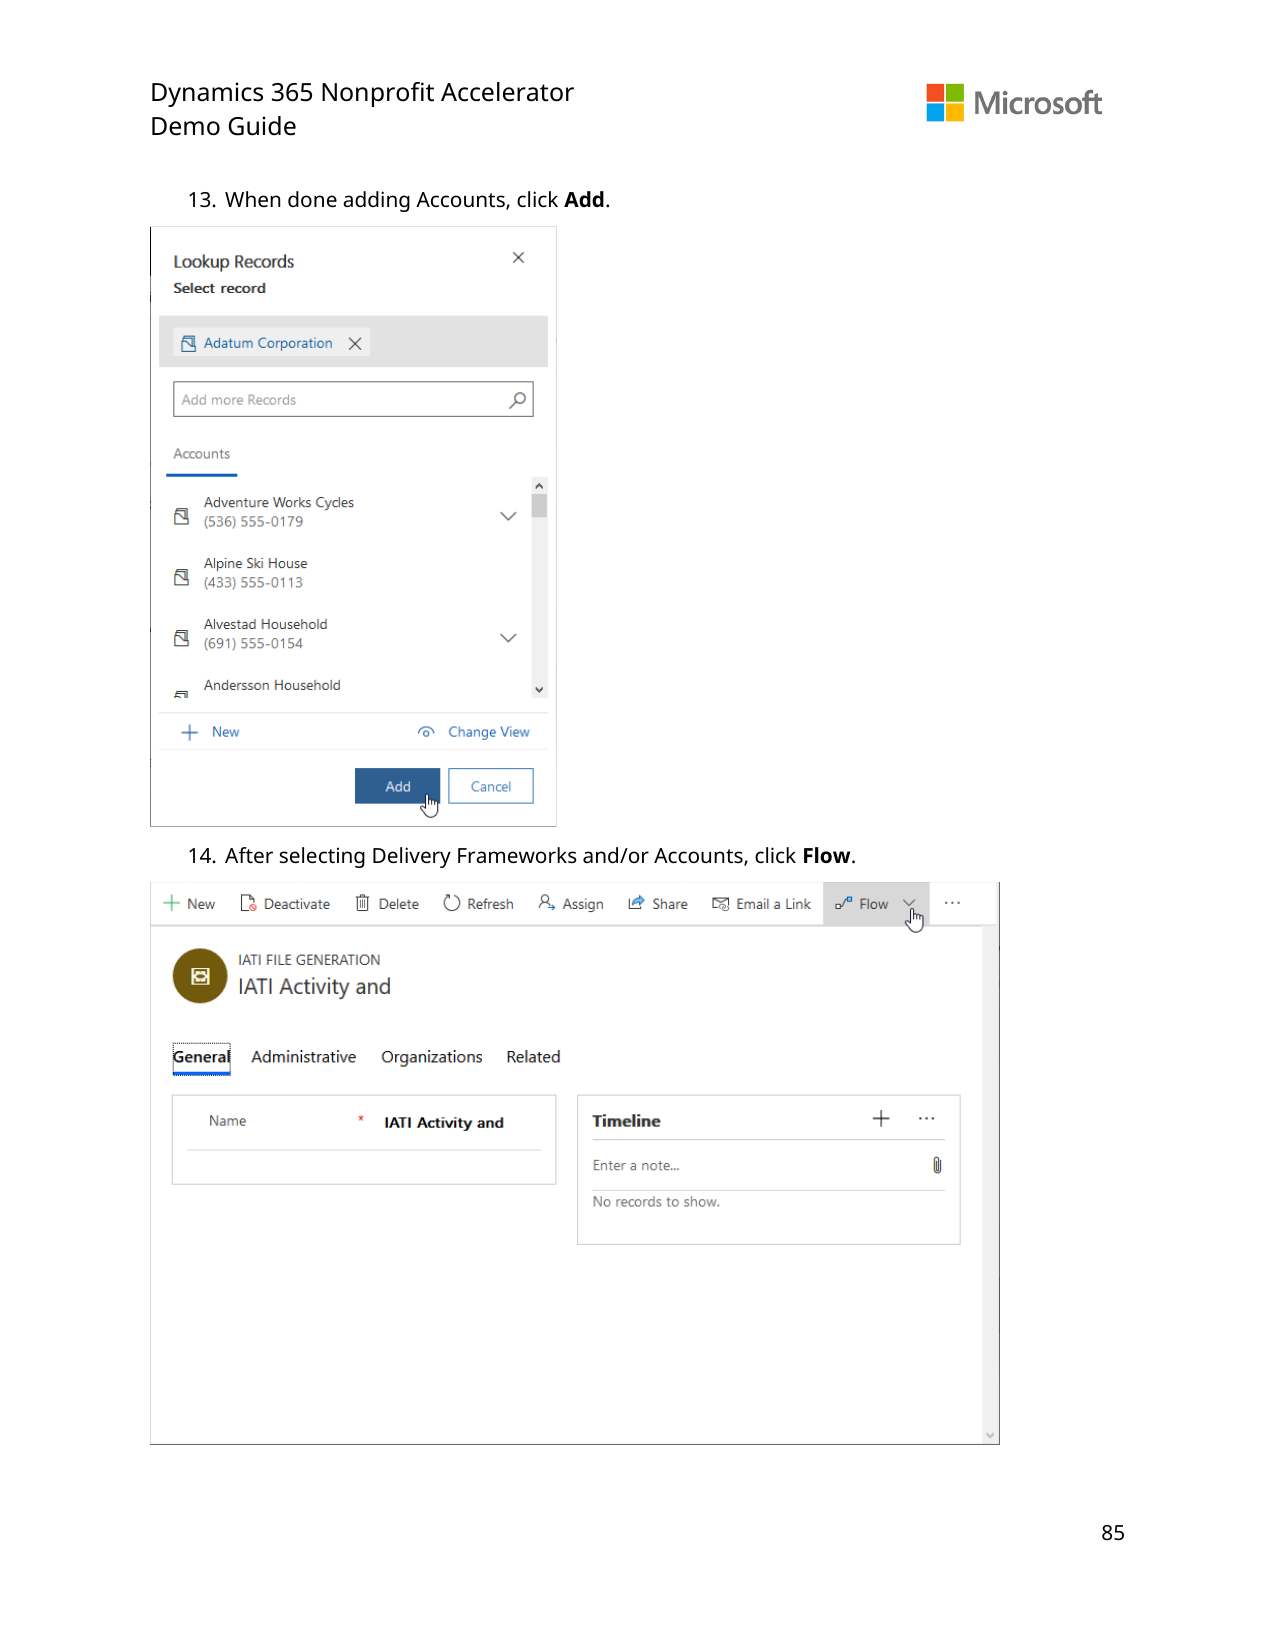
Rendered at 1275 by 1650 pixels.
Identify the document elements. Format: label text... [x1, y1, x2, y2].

picture [926, 61, 1123, 131]
list When done adding Accounts, click Add. [187, 186, 1125, 214]
picture [150, 226, 557, 827]
picture [150, 882, 1000, 1445]
list After selecting Delivery Frameworks and/or Accounts, click Flow. [187, 841, 1125, 869]
